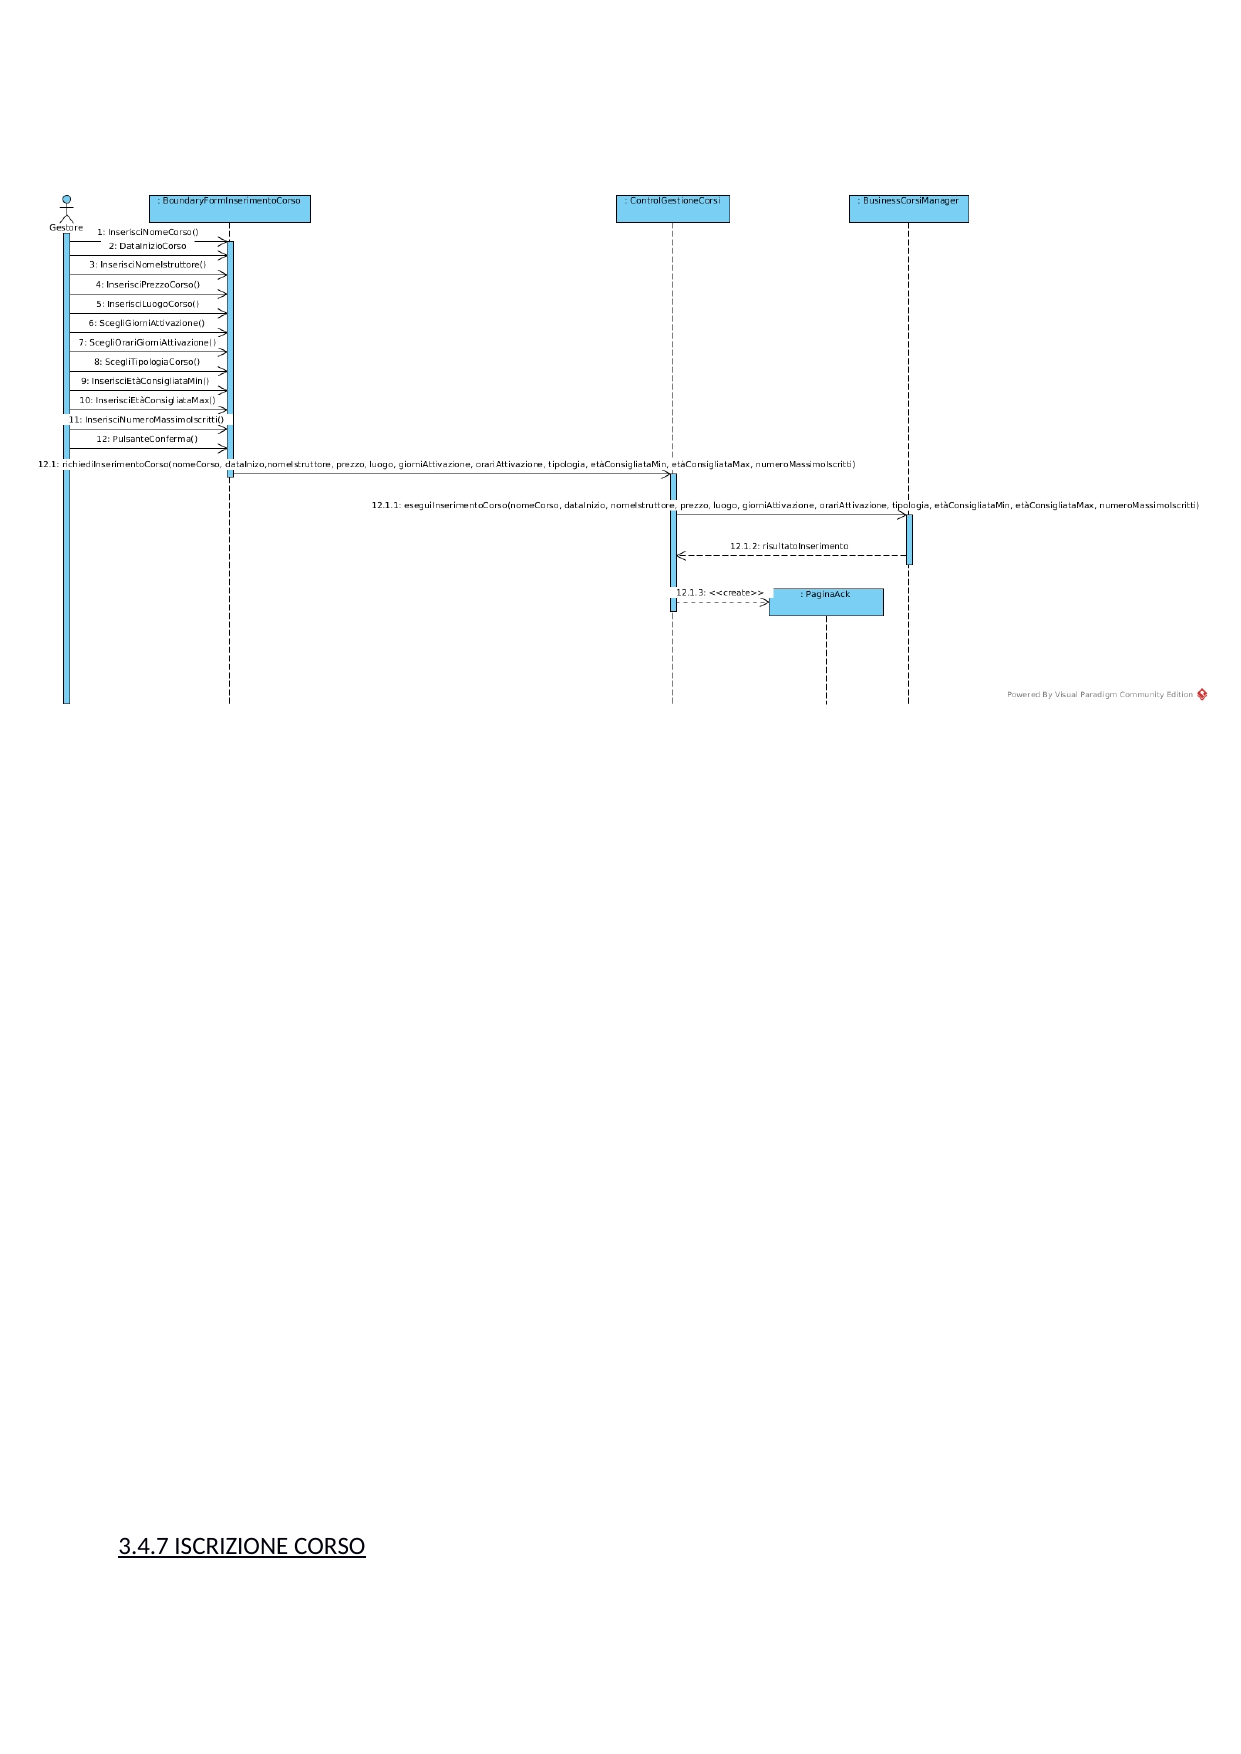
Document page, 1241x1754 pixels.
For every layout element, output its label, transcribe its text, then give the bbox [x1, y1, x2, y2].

text 3.4.7 ISCRIZIONE CORSO [118, 1530, 1122, 1561]
picture [29, 193, 1211, 707]
